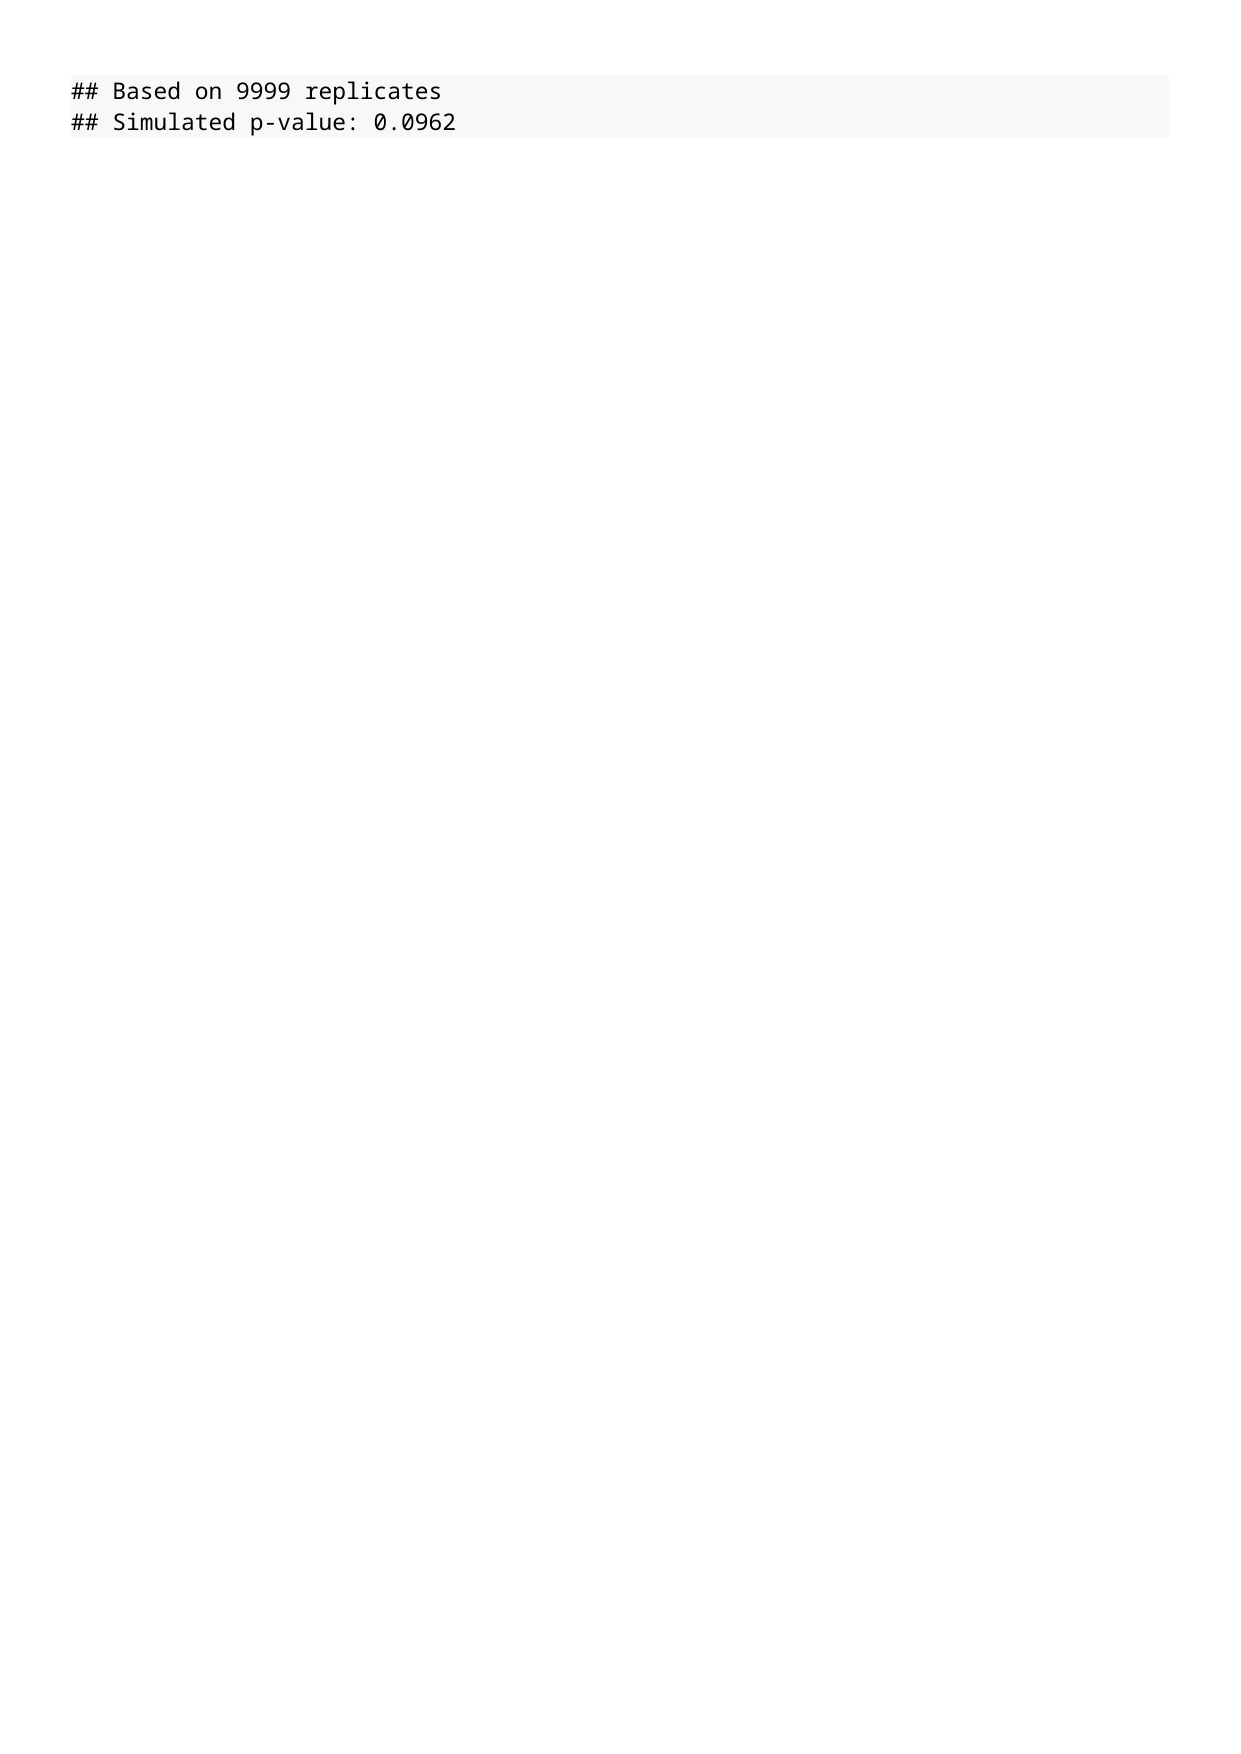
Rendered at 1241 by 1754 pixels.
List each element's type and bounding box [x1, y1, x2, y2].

text [71, 75, 1169, 137]
